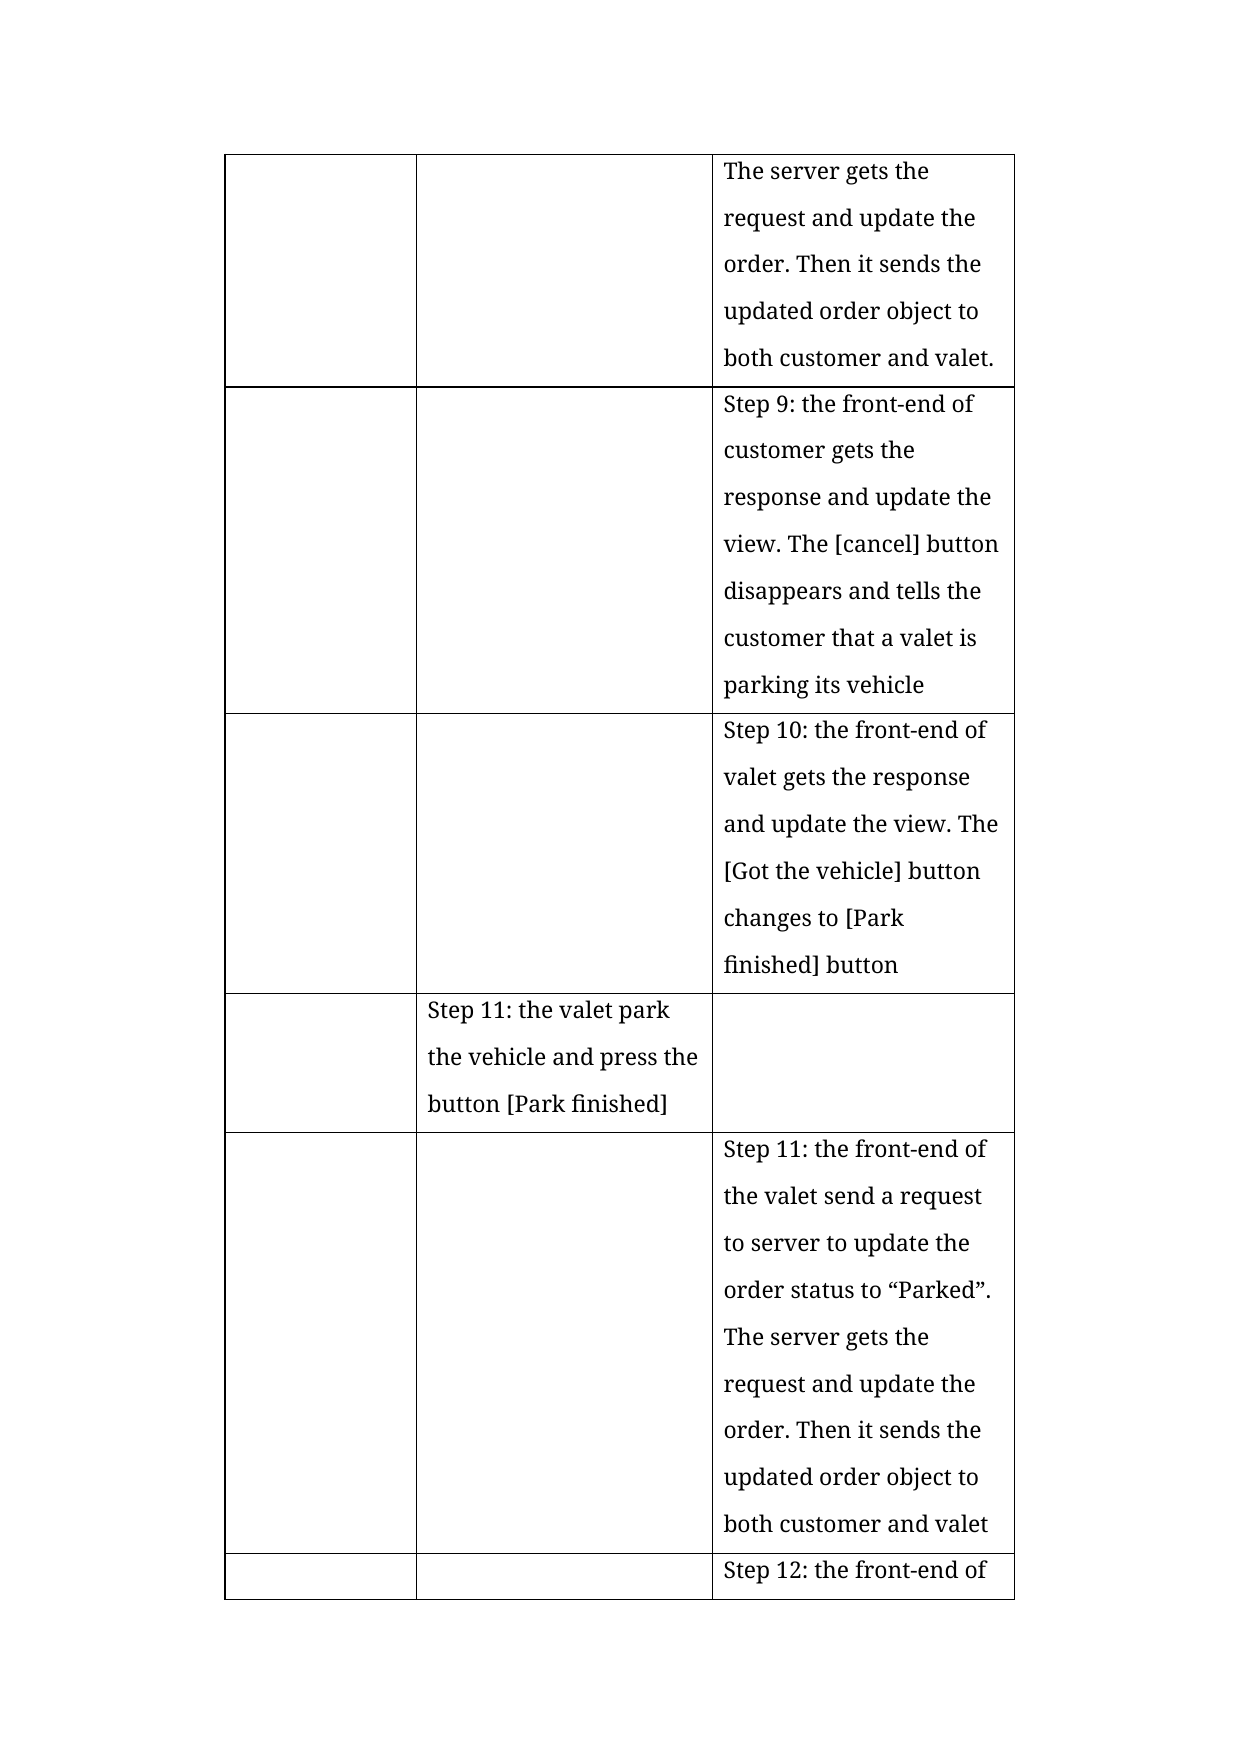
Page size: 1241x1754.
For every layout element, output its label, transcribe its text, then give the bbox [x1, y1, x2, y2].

table_cell [226, 1133, 416, 1552]
table_cell [226, 714, 416, 993]
table_cell Step 9: the front-end of customer gets the response and update the view. The [cancel] button disappears and tells the customer that a valet is parking its vehicle [713, 388, 1014, 713]
table_cell [417, 155, 712, 386]
table_cell [417, 388, 712, 713]
table_cell [417, 1133, 712, 1552]
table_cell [713, 1554, 1014, 1599]
table_cell [226, 994, 416, 1132]
table_cell [226, 388, 416, 713]
table_cell Step 11: the front-end of the valet send a request to server to update the order status to “Parked”. The server gets the request and update the order. Then it sends the updated order object to both customer and valet [713, 1133, 1014, 1552]
table_cell Step 10: the front-end of valet gets the response and update the view. The [Got the vehicle] button changes to [Park finished] button [713, 714, 1014, 993]
table_cell [713, 994, 1014, 1132]
table_cell [226, 1554, 416, 1599]
table_cell [417, 1554, 712, 1599]
table_cell Step 11: the valet park the vehicle and press the button [Park finished] [417, 994, 712, 1132]
table_cell [417, 714, 712, 993]
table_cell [713, 155, 1014, 386]
